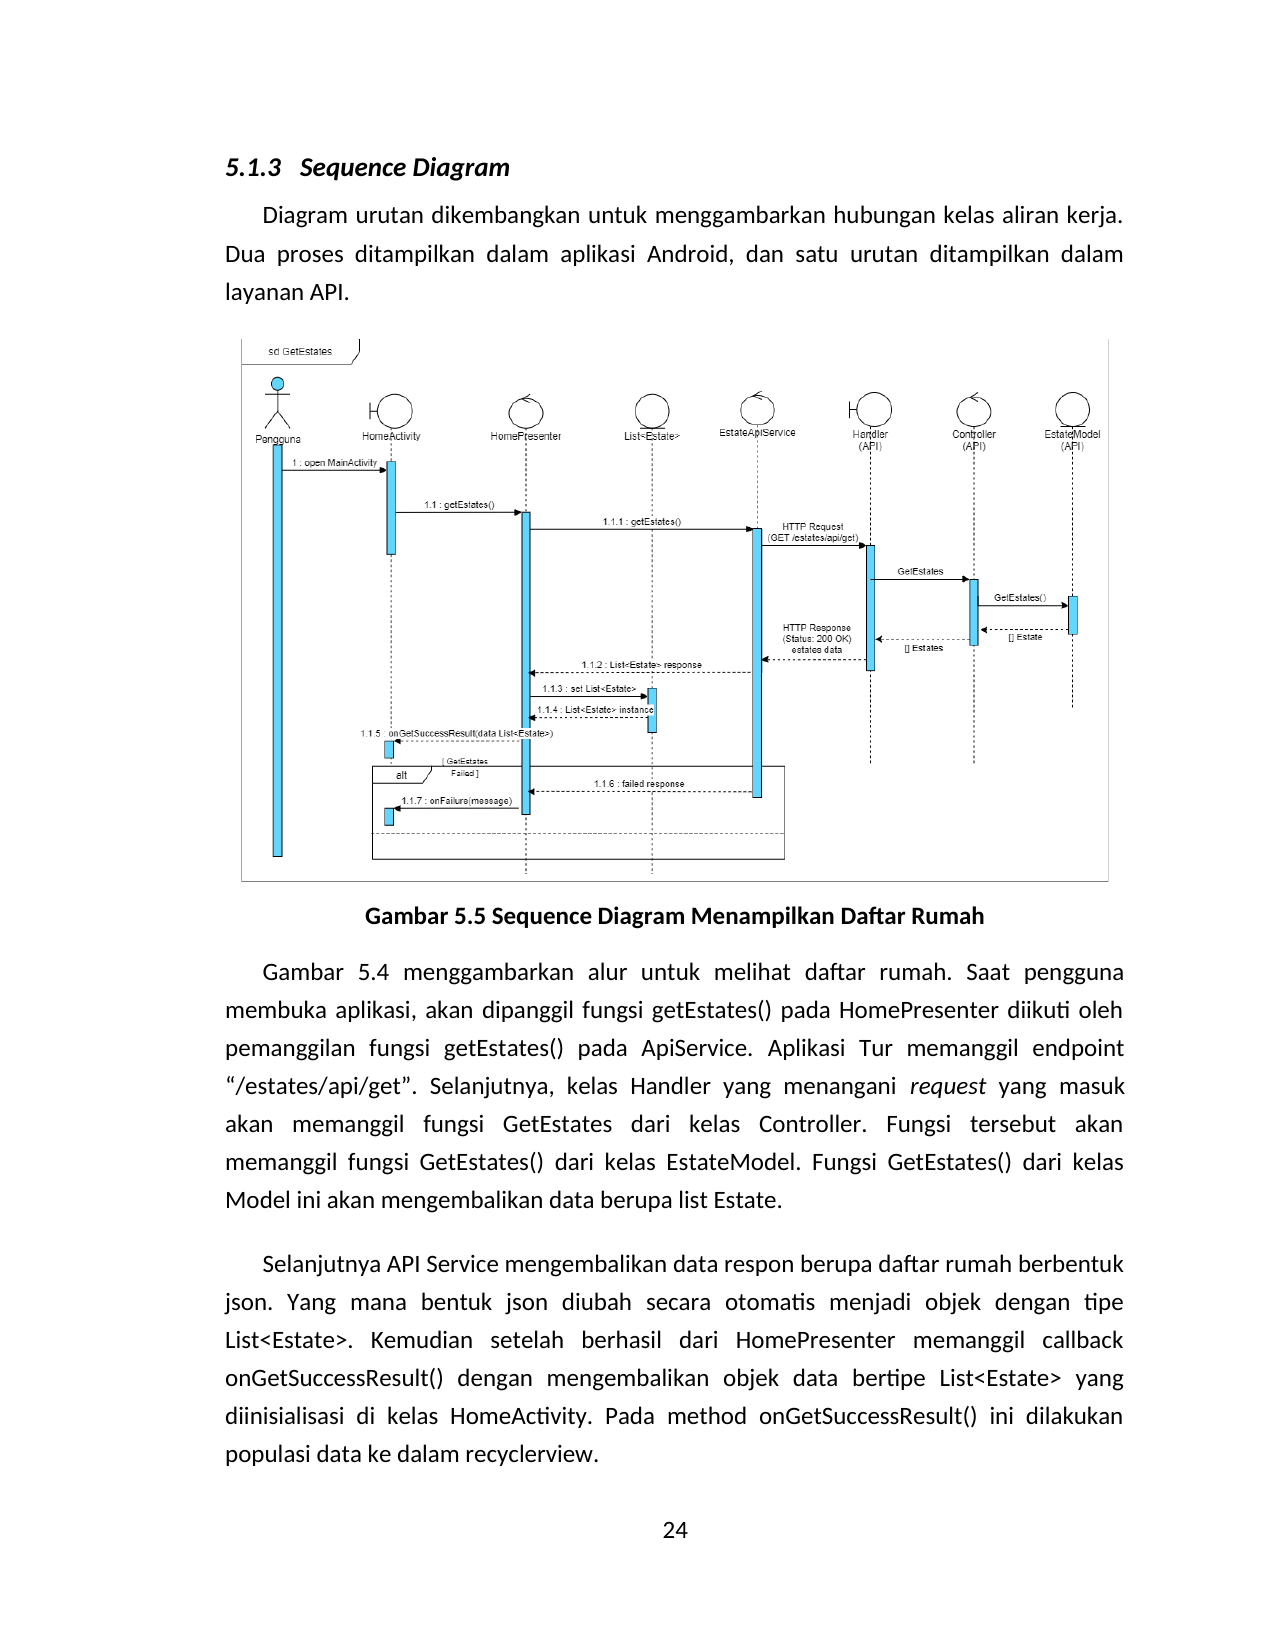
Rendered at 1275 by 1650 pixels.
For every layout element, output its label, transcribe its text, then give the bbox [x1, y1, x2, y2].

text Diagram urutan dikembangkan untuk menggambarkan hubungan kelas aliran kerja. Dua proses ditampilkan dalam aplikasi Android, dan satu urutan ditampilkan dalam layanan API. [225, 200, 1125, 306]
text Sequence Diagram [225, 150, 1125, 183]
text Selanjutnya API Service mengembalikan data respon berupa daftar rumah berbentuk json. Yang mana bentuk json diubah secara otomatis menjadi objek dengan tipe List<Estate>. Kemudian setelah berhasil dari HomePresenter memanggil callback onGetSuccessResult() dengan mengembalikan objek data bertipe List<Estate> yang diinisialisasi di kelas HomeActivity. Pada method onGetSuccessResult() ini dilakukan populasi data ke dalam recyclerview. [225, 1248, 1125, 1469]
text Gambar 5.4 menggambarkan alur untuk melihat daftar rumah. Saat pengguna membuka aplikasi, akan dipanggil fungsi getEstates() pada HomePresenter diikuti oleh pemanggilan fungsi getEstates() pada ApiService. Aplikasi Tur memanggil endpoint “/estates/api/get”. Selanjutnya, kelas Handler yang menangani request yang masuk akan memanggil fungsi GetEstates dari kelas Controller. Fungsi tersebut akan memanggil fungsi GetEstates() dari kelas EstateModel. Fungsi GetEstates() dari kelas Model ini akan mengembalikan data berupa list Estate. [225, 956, 1125, 1215]
picture [241, 339, 1109, 882]
